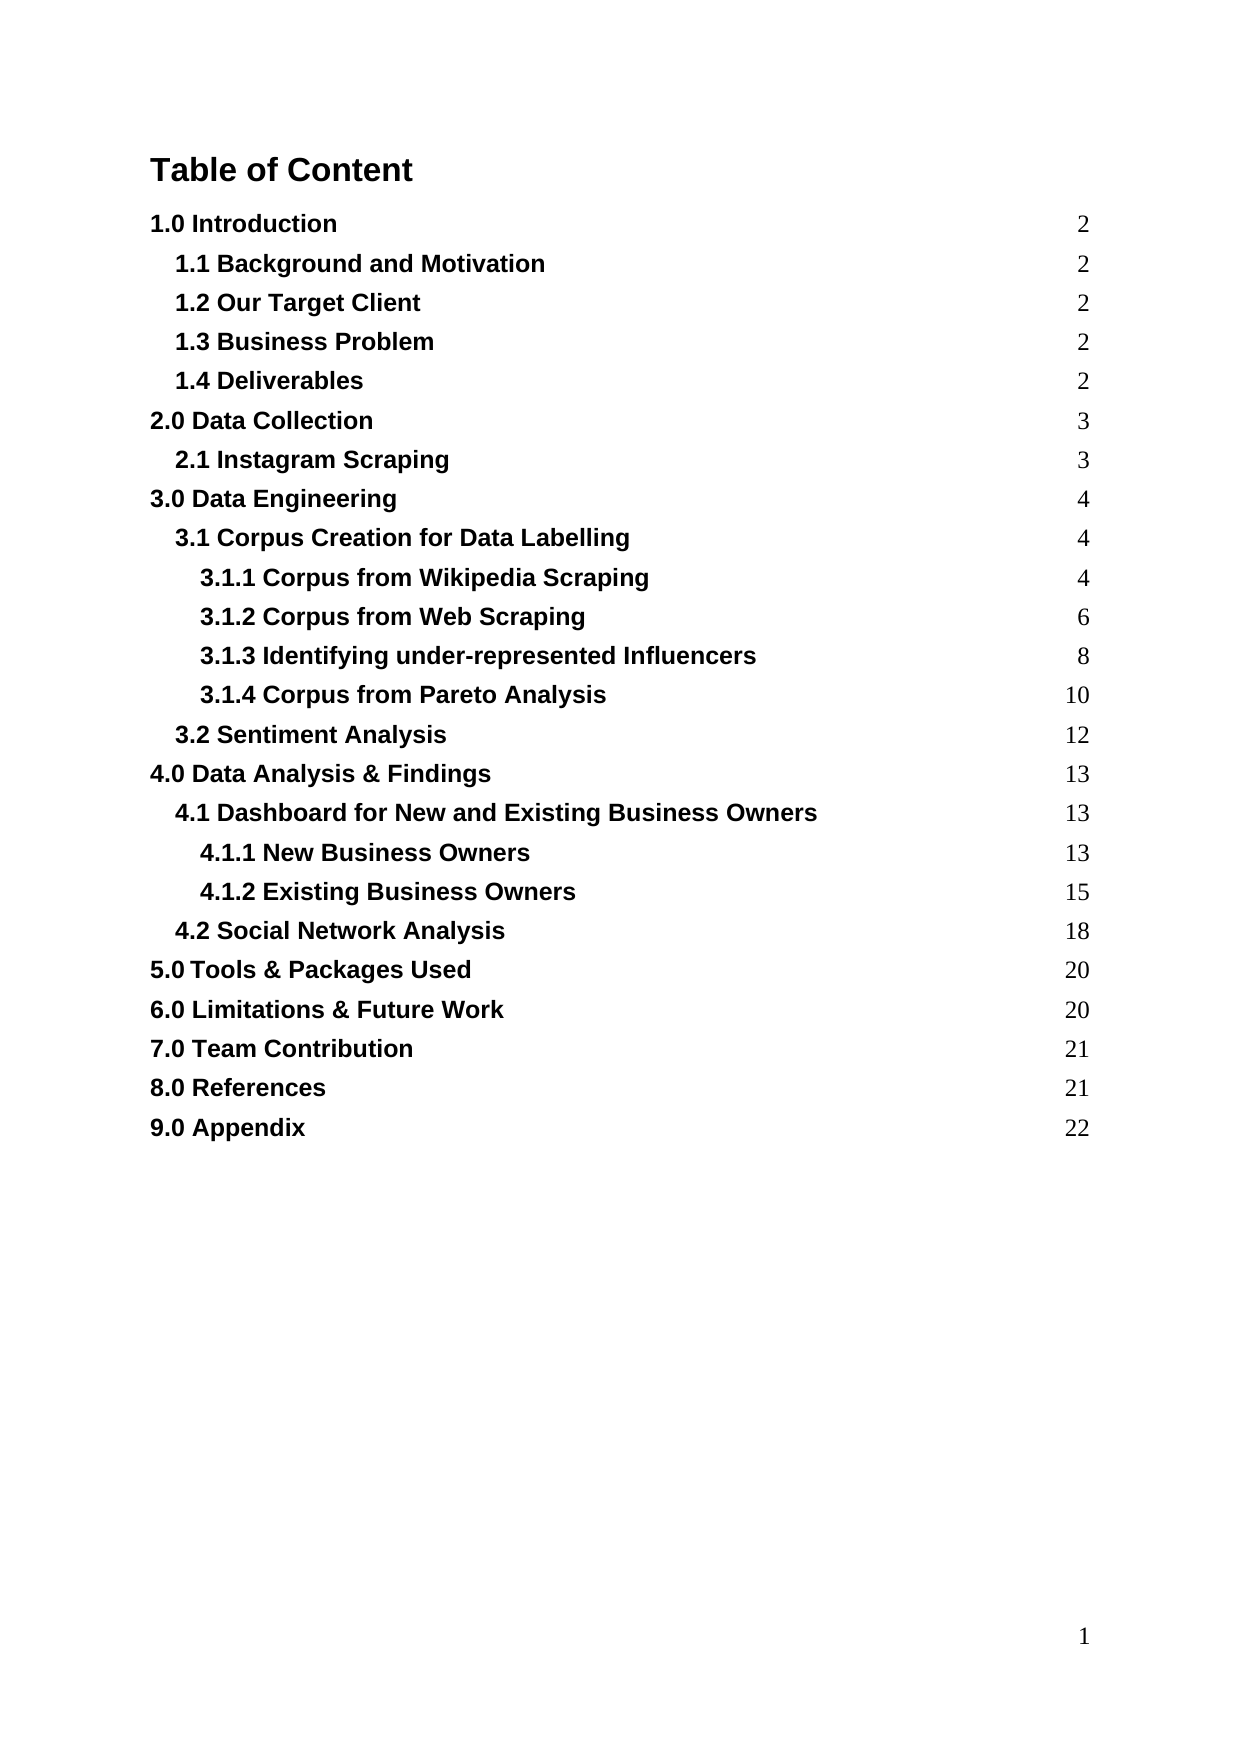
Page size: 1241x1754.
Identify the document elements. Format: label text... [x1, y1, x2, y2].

text Table of Content [150, 150, 1090, 188]
